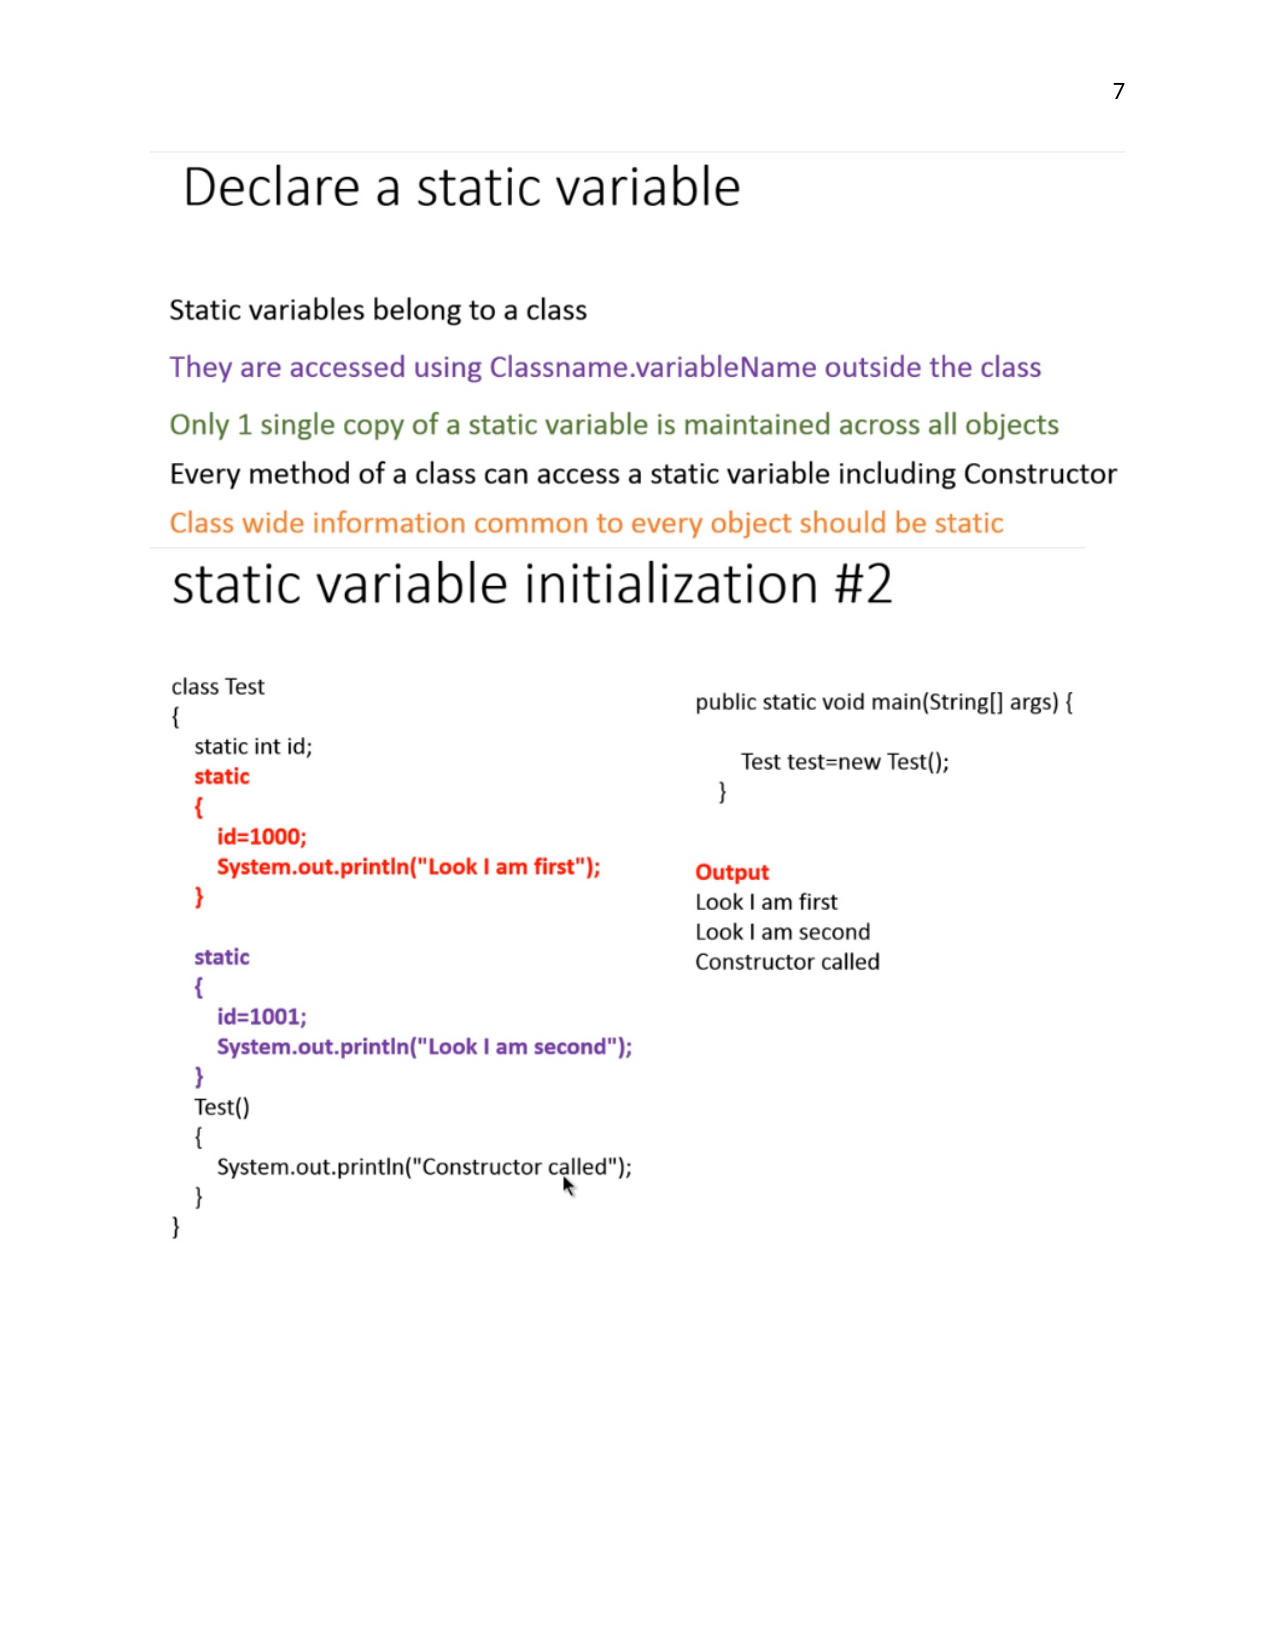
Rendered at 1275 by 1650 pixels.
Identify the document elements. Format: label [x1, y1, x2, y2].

picture [150, 150, 1125, 1254]
